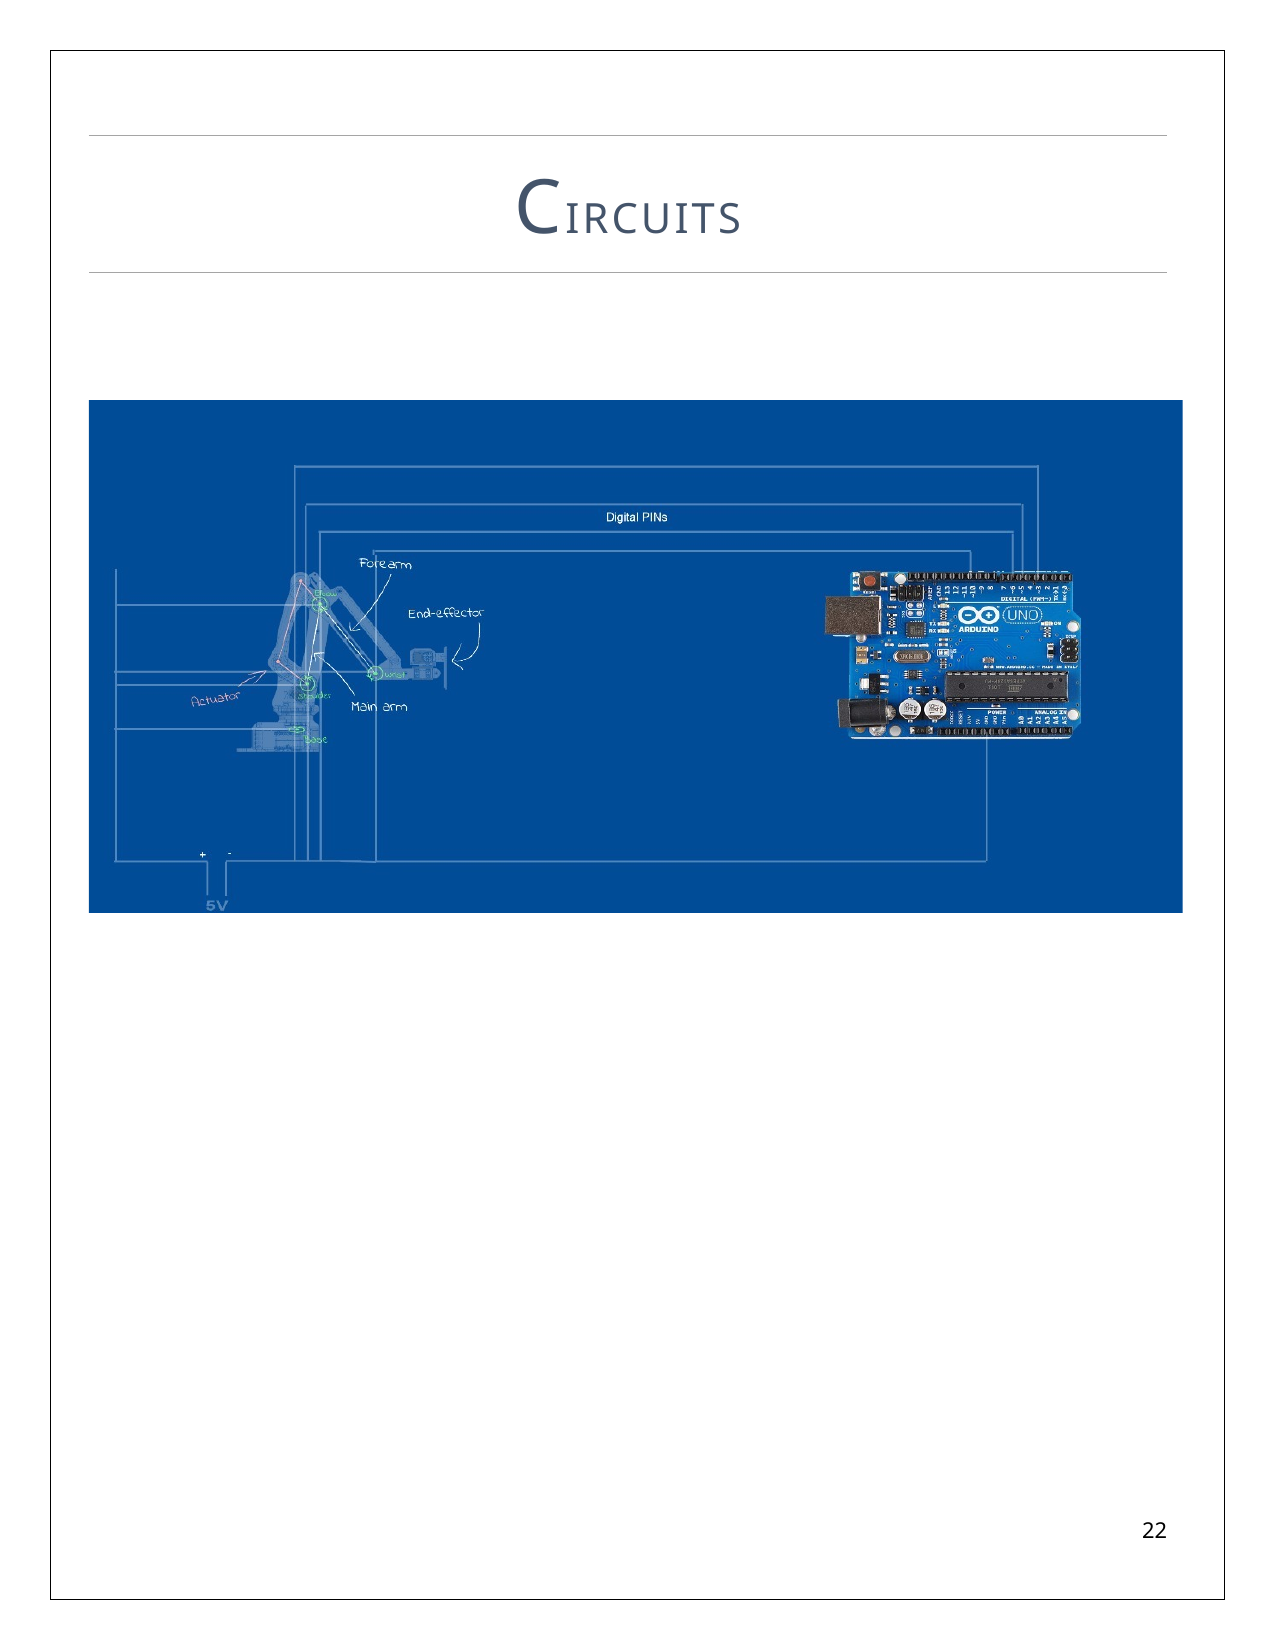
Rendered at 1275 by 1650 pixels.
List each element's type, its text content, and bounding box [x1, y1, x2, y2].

picture [88, 400, 1183, 913]
title Circuits [89, 136, 1167, 272]
